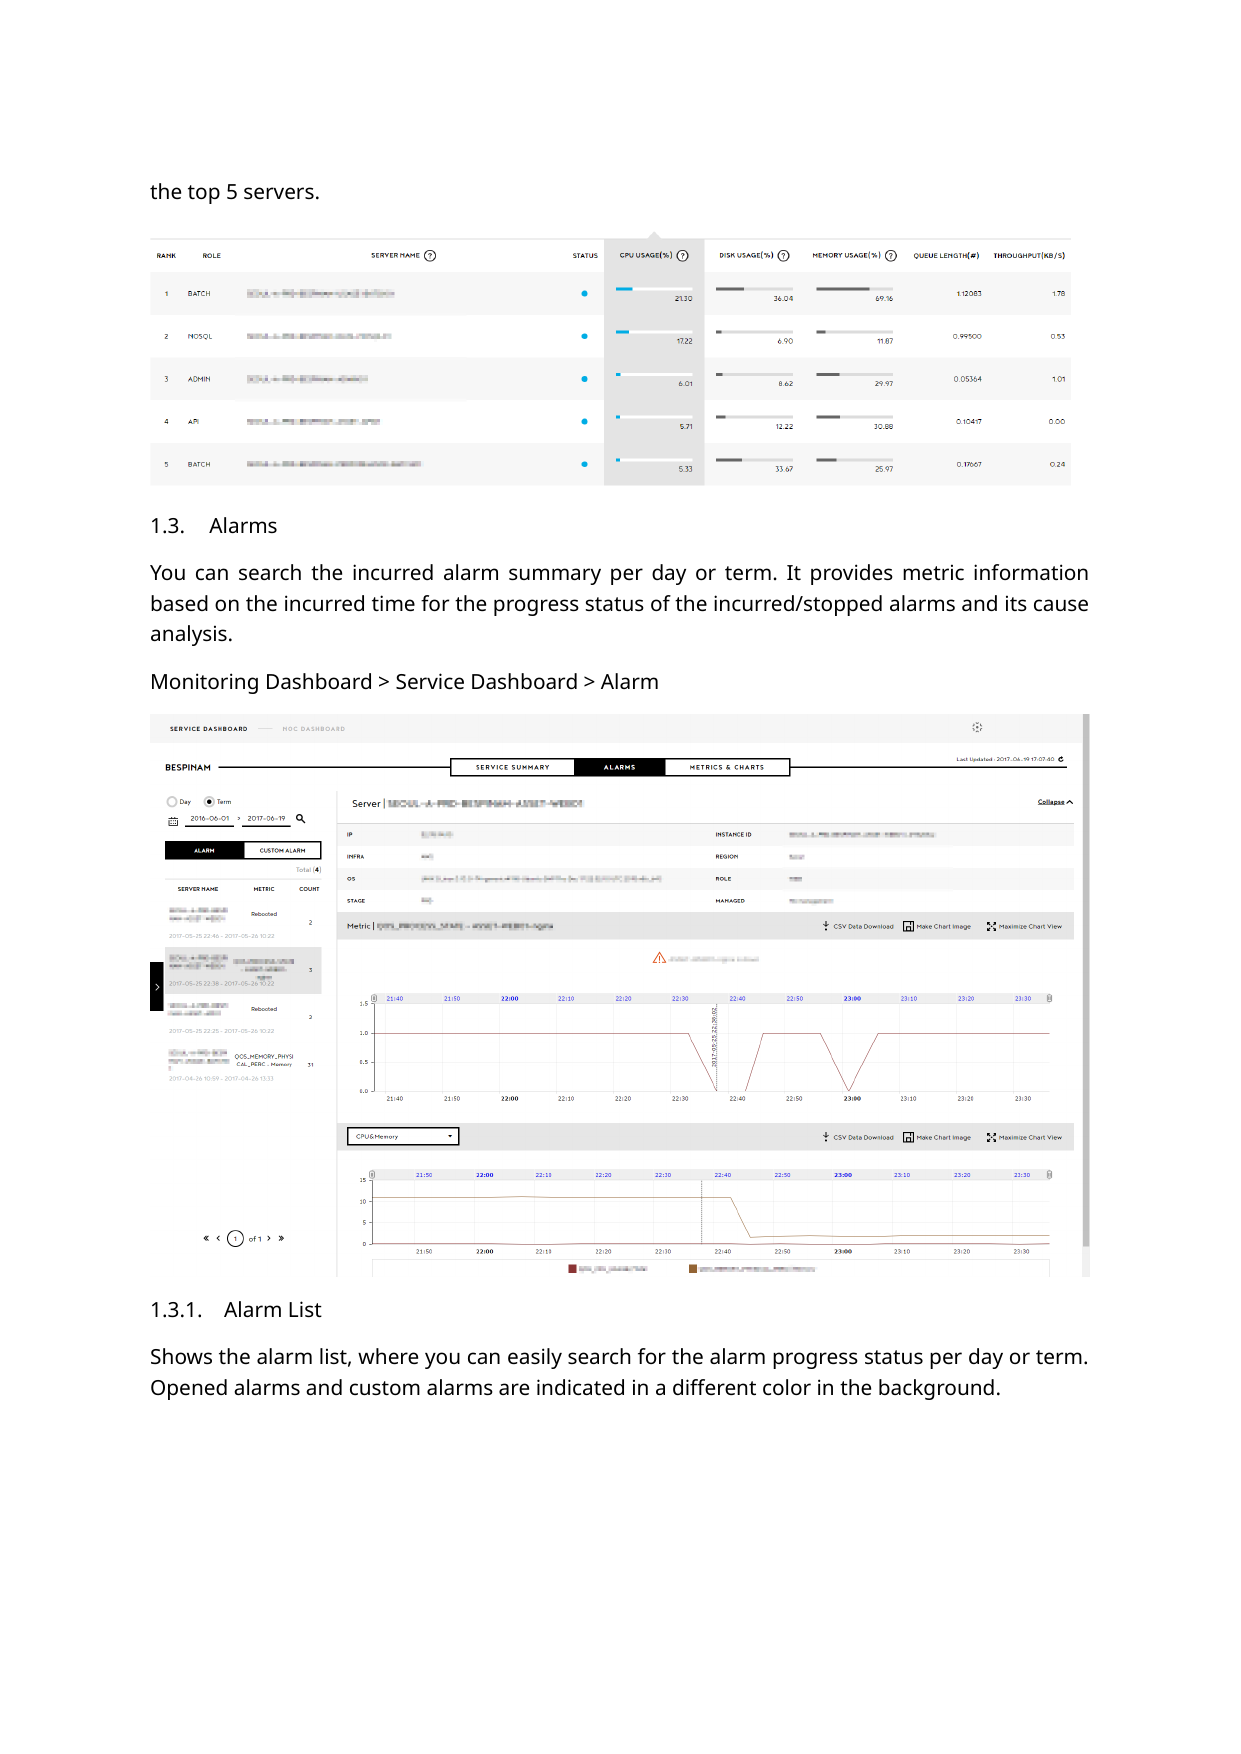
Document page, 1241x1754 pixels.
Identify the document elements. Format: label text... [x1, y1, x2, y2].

list Alarm List [150, 1295, 1090, 1323]
text Shows the alarm list, where you can easily search for the alarm progress status per day or term. Opened alarms and custom alarms are indicated in a different color in the background. [150, 1342, 1090, 1401]
list Alarms [150, 511, 1090, 539]
text Monitoring Dashboard > Service Dashboard > Alarm [150, 667, 1090, 695]
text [150, 177, 1090, 206]
picture [150, 714, 1090, 1277]
picture [150, 224, 1090, 493]
text You can search the incurred alarm summary per day or term. It provides metric information based on the incurred time for the progress status of the incurred/stopped alarms and its cause analysis. [150, 558, 1090, 648]
